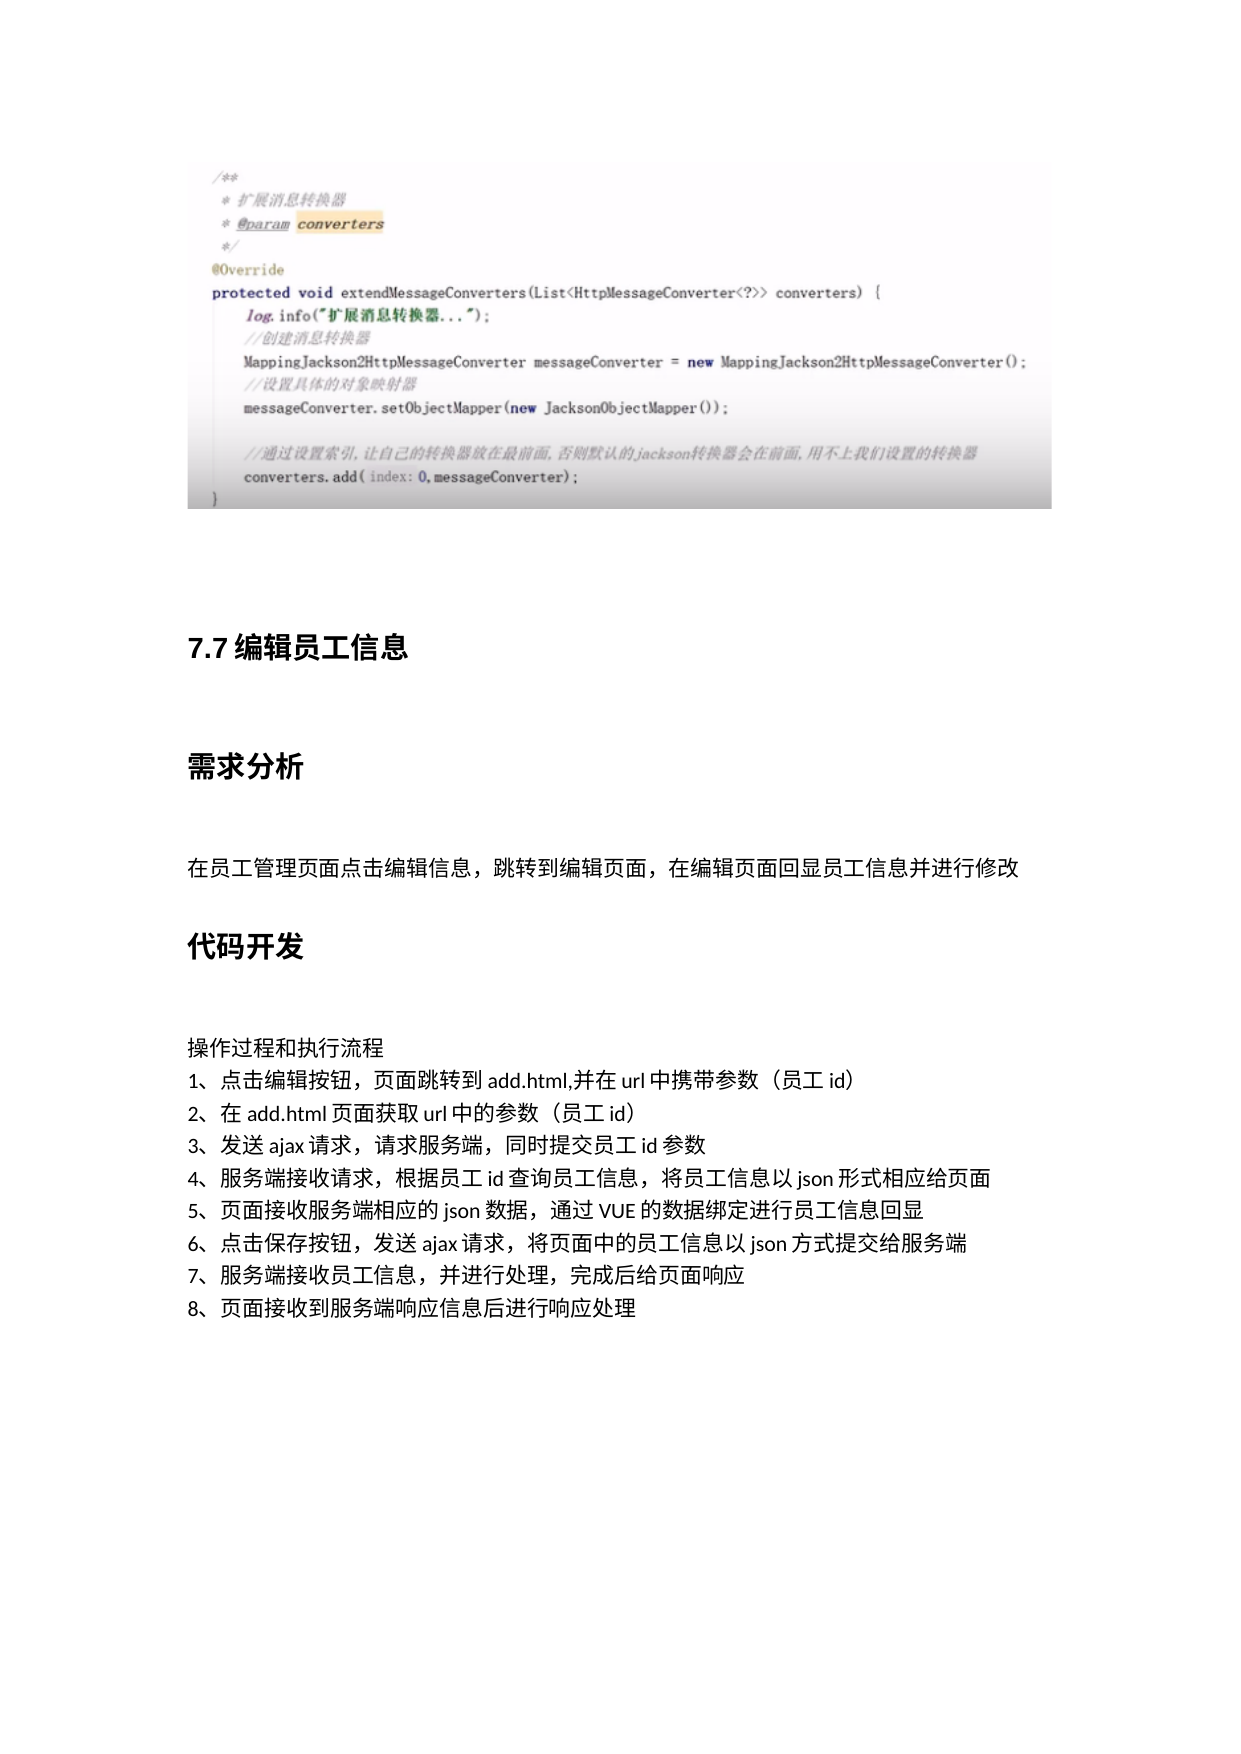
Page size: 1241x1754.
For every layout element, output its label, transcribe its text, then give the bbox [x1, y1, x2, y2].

text 操作过程和执行流程 [187, 1031, 1053, 1063]
list 点击保存按钮，发送ajax请求，将页面中的员工信息以json方式提交给服务端 [187, 1226, 1053, 1258]
picture [187, 162, 1052, 509]
subtitle 代码开发 [187, 912, 1053, 977]
list 页面接收到服务端响应信息后进行响应处理 [187, 1291, 1053, 1323]
list 点击编辑按钮，页面跳转到add.html,并在url中携带参数（员工id） [187, 1063, 1053, 1096]
list 服务端接收请求，根据员工id查询员工信息，将员工信息以json形式相应给页面 [187, 1161, 1053, 1193]
list 页面接收服务端相应的json数据，通过VUE的数据绑定进行员工信息回显 [187, 1193, 1053, 1226]
list 在add.html页面获取url中的参数（员工id） [187, 1096, 1053, 1128]
list 服务端接收员工信息，并进行处理，完成后给页面响应 [187, 1258, 1053, 1291]
text 在员工管理页面点击编辑信息，跳转到编辑页面，在编辑页面回显员工信息并进行修改 [187, 851, 1053, 883]
subtitle 需求分析 [187, 732, 1053, 797]
subtitle 7.7编辑员工信息 [187, 614, 1053, 679]
list 发送ajax请求，请求服务端，同时提交员工id参数 [187, 1128, 1053, 1161]
